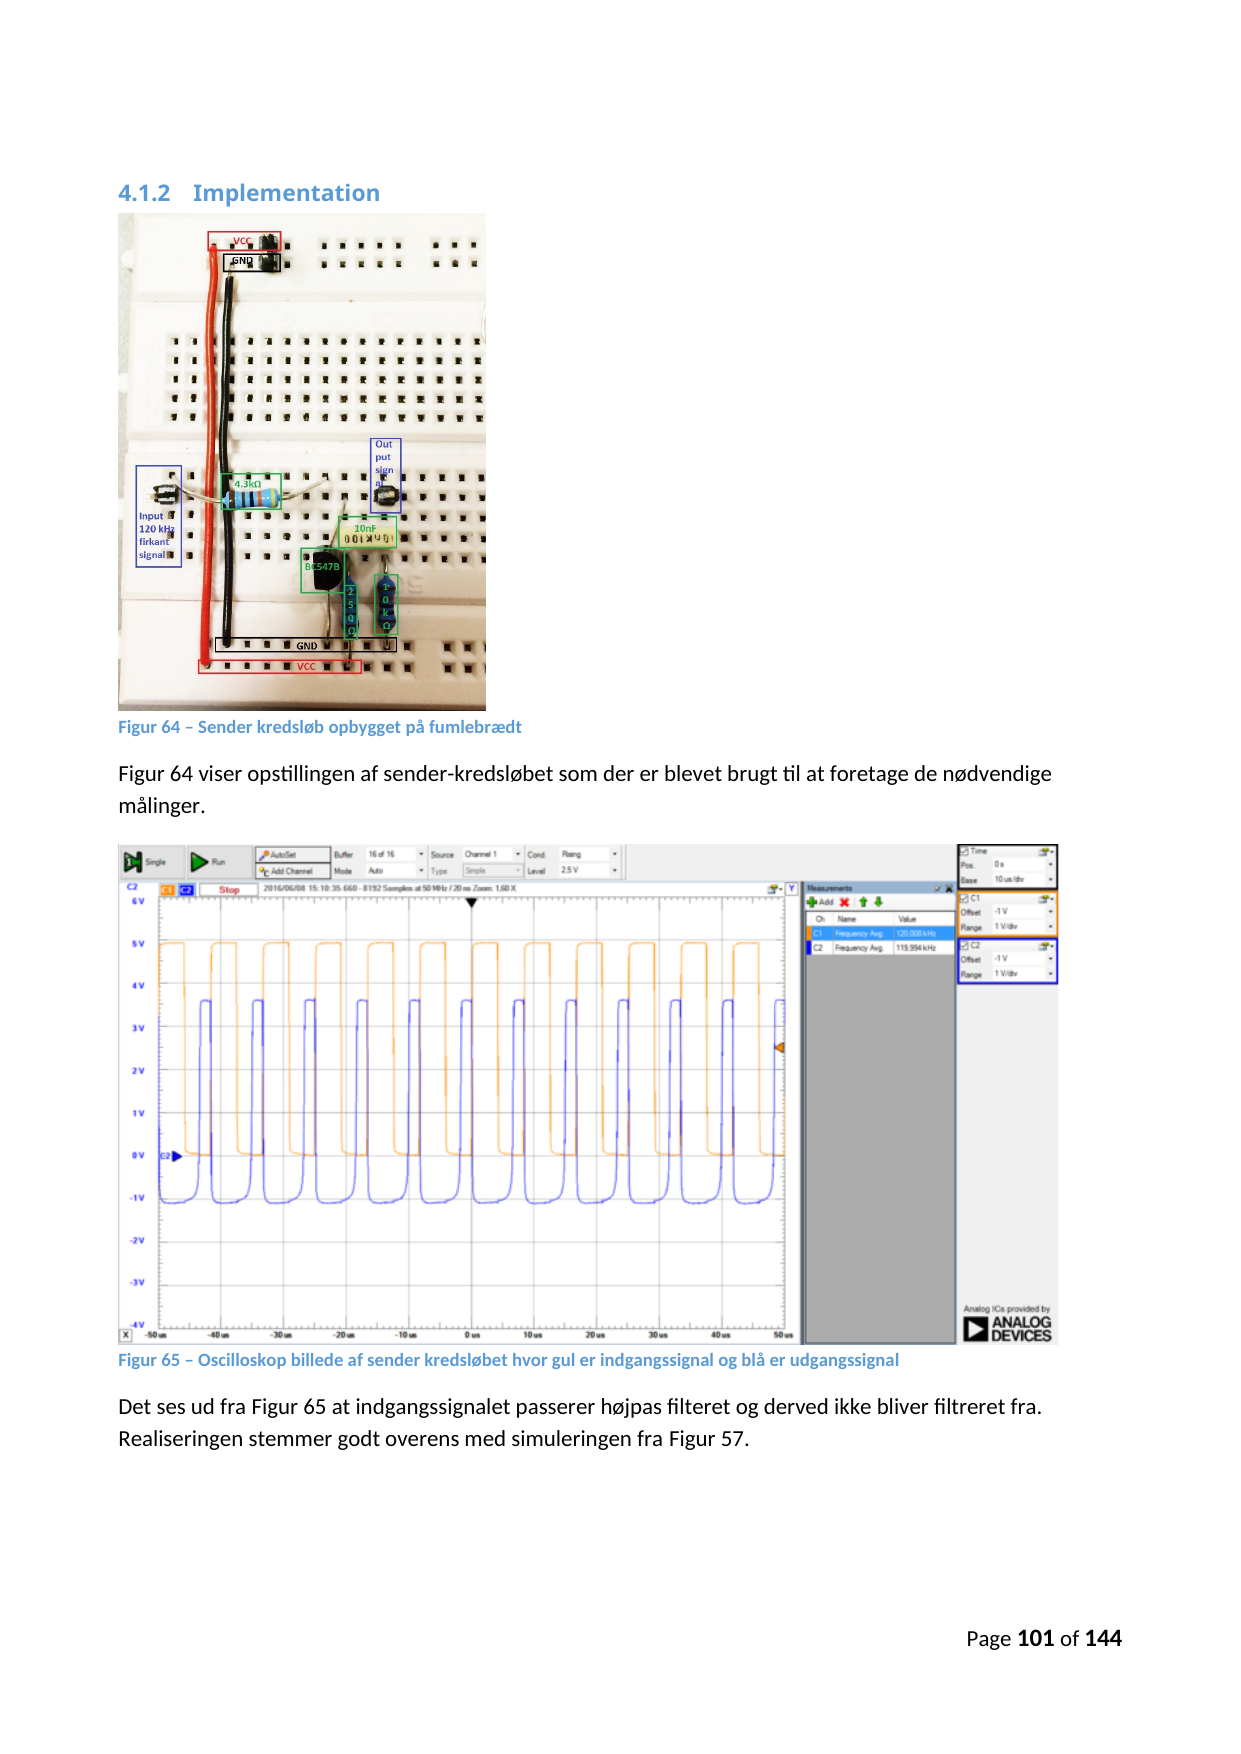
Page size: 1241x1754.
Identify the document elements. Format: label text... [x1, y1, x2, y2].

subtitle Implementation [118, 177, 1122, 208]
text Figur 64 – Sender kredsløb opbygget på fumlebrædt [118, 715, 1122, 738]
text Figur 57 viser opstillingen af sender-kredsløbet som der er blevet brugt til at foretage de nødvendige målinger. [118, 759, 1122, 819]
text Det ses ud fra Figur 58 at indgangssignalet passerer højpas filteret og derved ikke bliver filtreret fra. Realiseringen stemmer godt overens med simuleringen fra Figur 50. [118, 1392, 1122, 1452]
text Figur 65 – Oscilloskop billede af sender kredsløbet hvor gul er indgangssignal og blå er udgangssignal [118, 1348, 1122, 1371]
picture [118, 844, 1059, 1345]
picture [118, 213, 486, 711]
